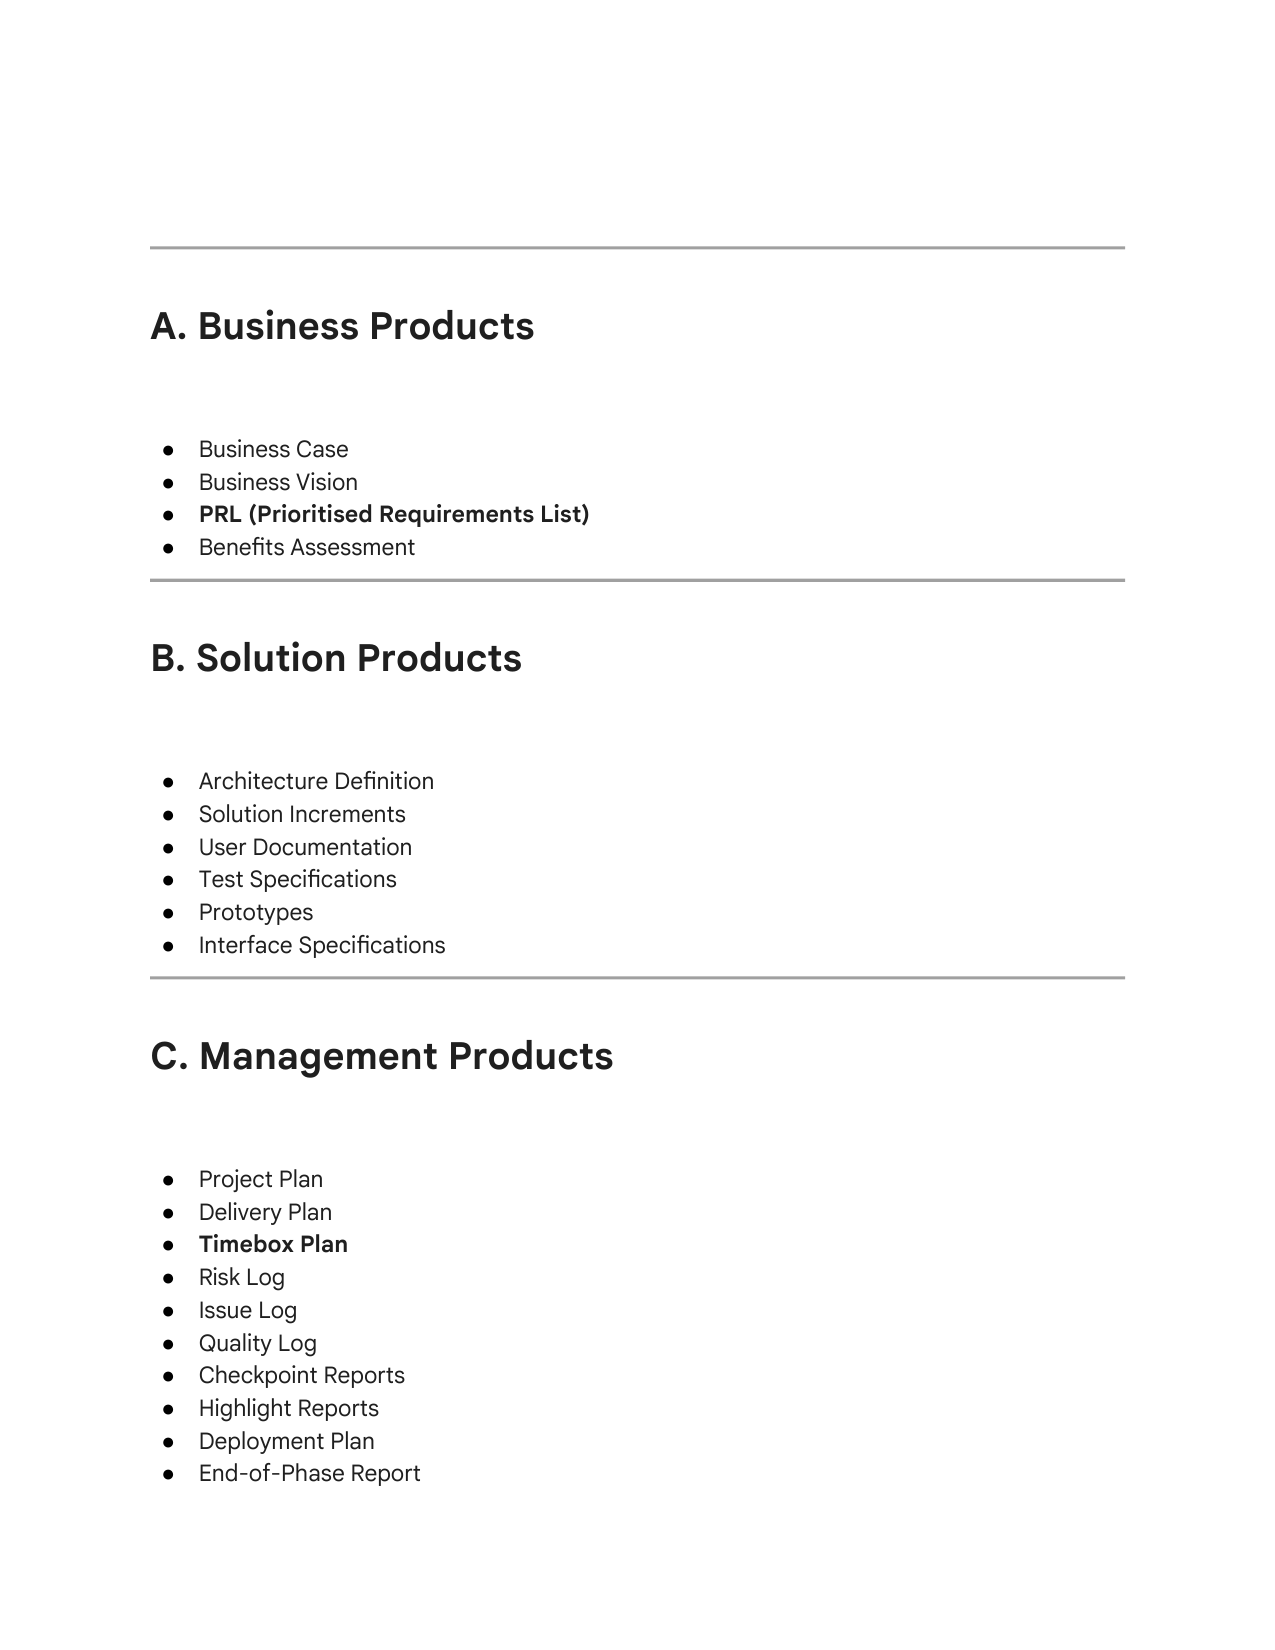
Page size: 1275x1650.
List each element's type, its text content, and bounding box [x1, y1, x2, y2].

list Interface Specifications [161, 931, 1125, 960]
list Business Vision [161, 468, 1125, 497]
list Project Plan [161, 1165, 1125, 1194]
list Test Specifications [161, 866, 1125, 894]
list Quality Log [161, 1329, 1125, 1358]
list Risk Log [161, 1263, 1125, 1292]
list Prototypes [161, 898, 1125, 927]
list Checkpoint Reports [161, 1362, 1125, 1390]
list Deployment Plan [161, 1427, 1125, 1456]
list Benefits Assessment [161, 533, 1125, 562]
subtitle B. Solution Products [150, 636, 1125, 682]
list Architecture Definition [161, 768, 1125, 796]
list End-of-Phase Report [161, 1460, 1125, 1488]
list Issue Log [161, 1296, 1125, 1325]
list Solution Increments [161, 800, 1125, 829]
list Business Case [161, 435, 1125, 464]
list Delivery Plan [161, 1198, 1125, 1227]
list Highlight Reports [161, 1394, 1125, 1423]
list PRL (Prioritised Requirements List) [161, 501, 1125, 529]
list User Documentation [161, 833, 1125, 862]
subtitle C. Management Products [150, 1033, 1125, 1080]
list Timebox Plan [161, 1231, 1125, 1259]
subtitle A. Business Products [150, 303, 1125, 350]
